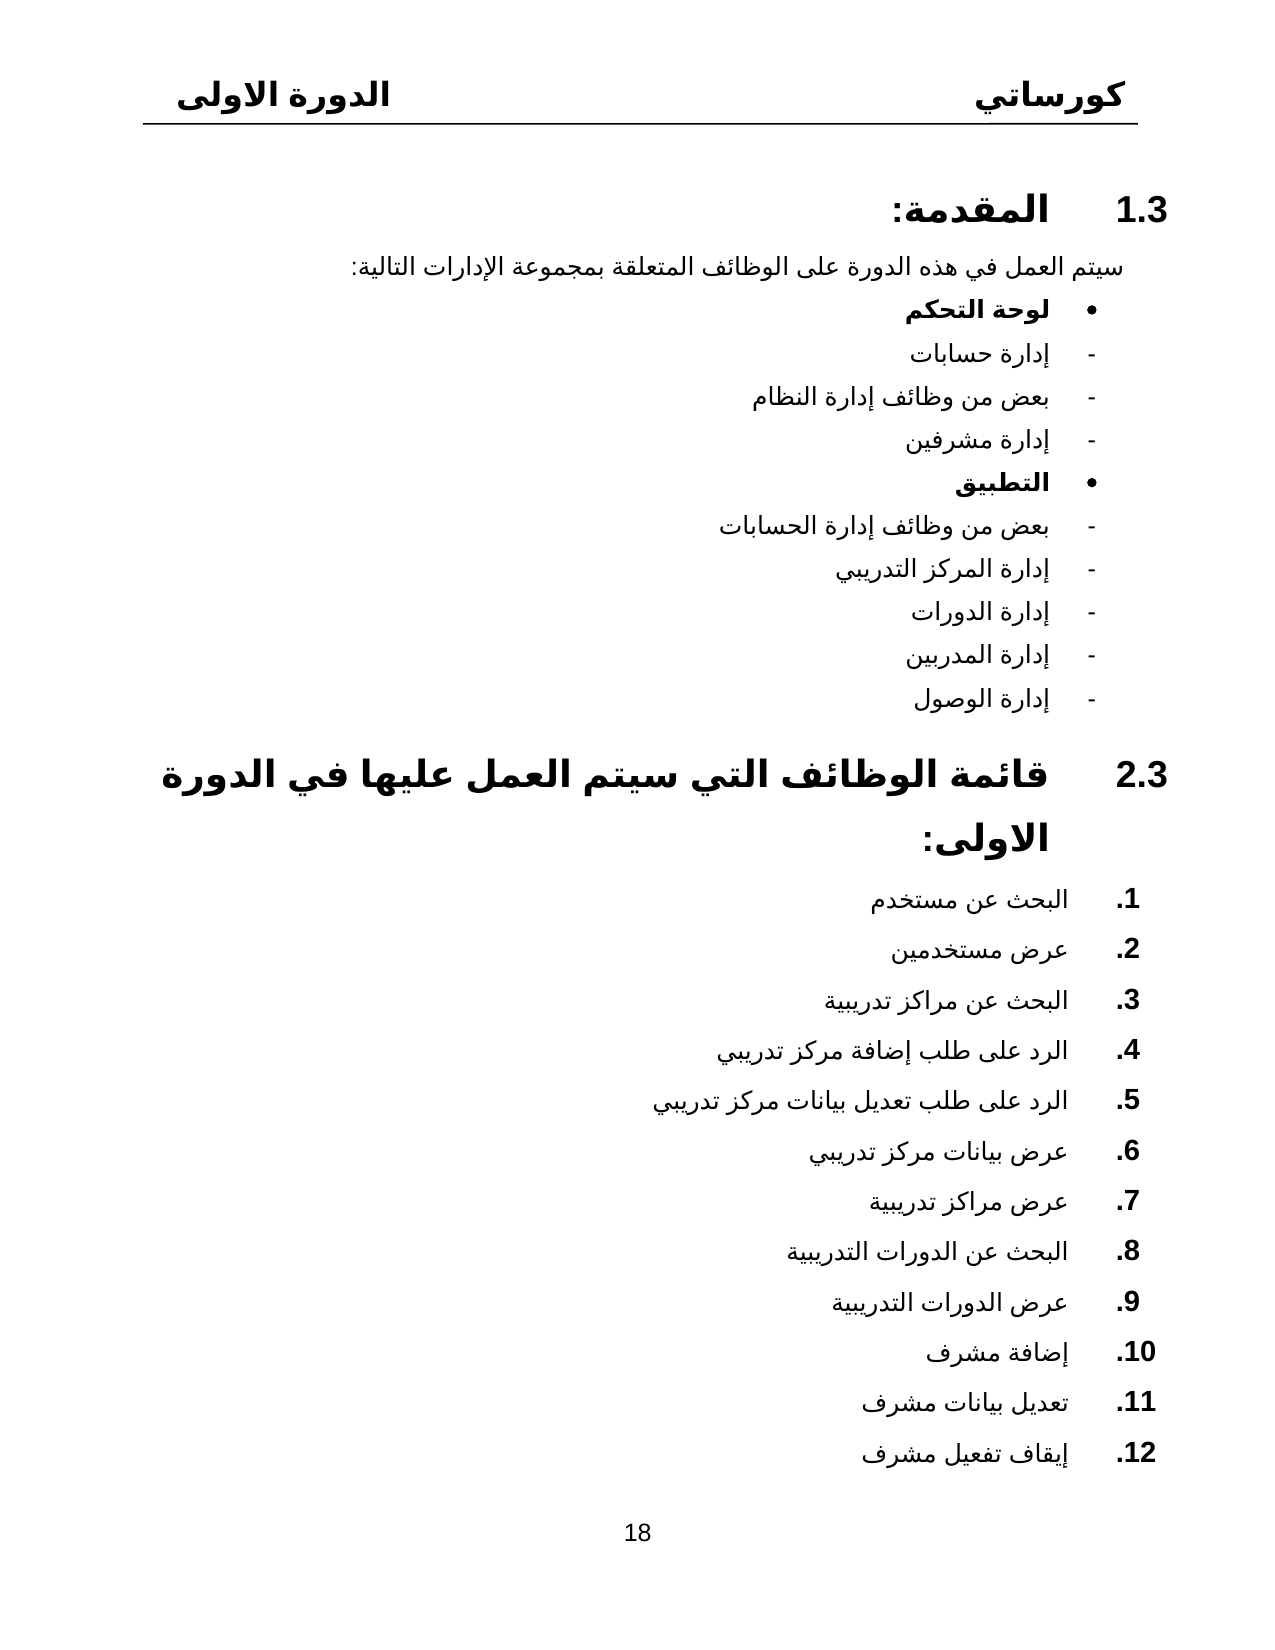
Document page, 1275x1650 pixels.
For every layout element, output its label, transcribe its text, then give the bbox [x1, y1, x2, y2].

list التطبيق [150, 468, 1087, 497]
list إيقاف تفعيل مشرف [150, 1434, 1116, 1468]
subtitle المقدمة: [150, 187, 1116, 231]
list البحث عن الدورات التدريبية [150, 1233, 1116, 1267]
list إدارة حسابات [150, 338, 1087, 367]
text سيتم العمل في هذه الدورة على الوظائف المتعلقة بمجموعة الإدارات التالية: [150, 252, 1125, 281]
list الرد على طلب تعديل بيانات مركز تدريبي [150, 1082, 1116, 1116]
subtitle قائمة الوظائف التي سيتم العمل عليها في الدورة الاولى: [150, 752, 1116, 859]
list الرد على طلب إضافة مركز تدريبي [150, 1032, 1116, 1066]
list عرض الدورات التدريبية [150, 1284, 1116, 1317]
list إدارة المركز التدريبي [150, 554, 1087, 583]
list لوحة التحكم [150, 295, 1087, 324]
list إضافة مشرف [150, 1334, 1116, 1367]
list البحث عن مستخدم [150, 881, 1116, 915]
list بعض من وظائف إدارة النظام [150, 382, 1087, 410]
list إدارة المدربين [150, 641, 1087, 669]
list إدارة الدورات [150, 597, 1087, 626]
list عرض مراكز تدريبية [150, 1183, 1116, 1217]
list عرض بيانات مركز تدريبي [150, 1133, 1116, 1166]
list تعديل بيانات مشرف [150, 1384, 1116, 1418]
list البحث عن مراكز تدريبية [150, 982, 1116, 1015]
list عرض مستخدمين [150, 931, 1116, 965]
list إدارة مشرفين [150, 425, 1087, 453]
list بعض من وظائف إدارة الحسابات [150, 511, 1087, 540]
list إدارة الوصول [150, 684, 1087, 712]
